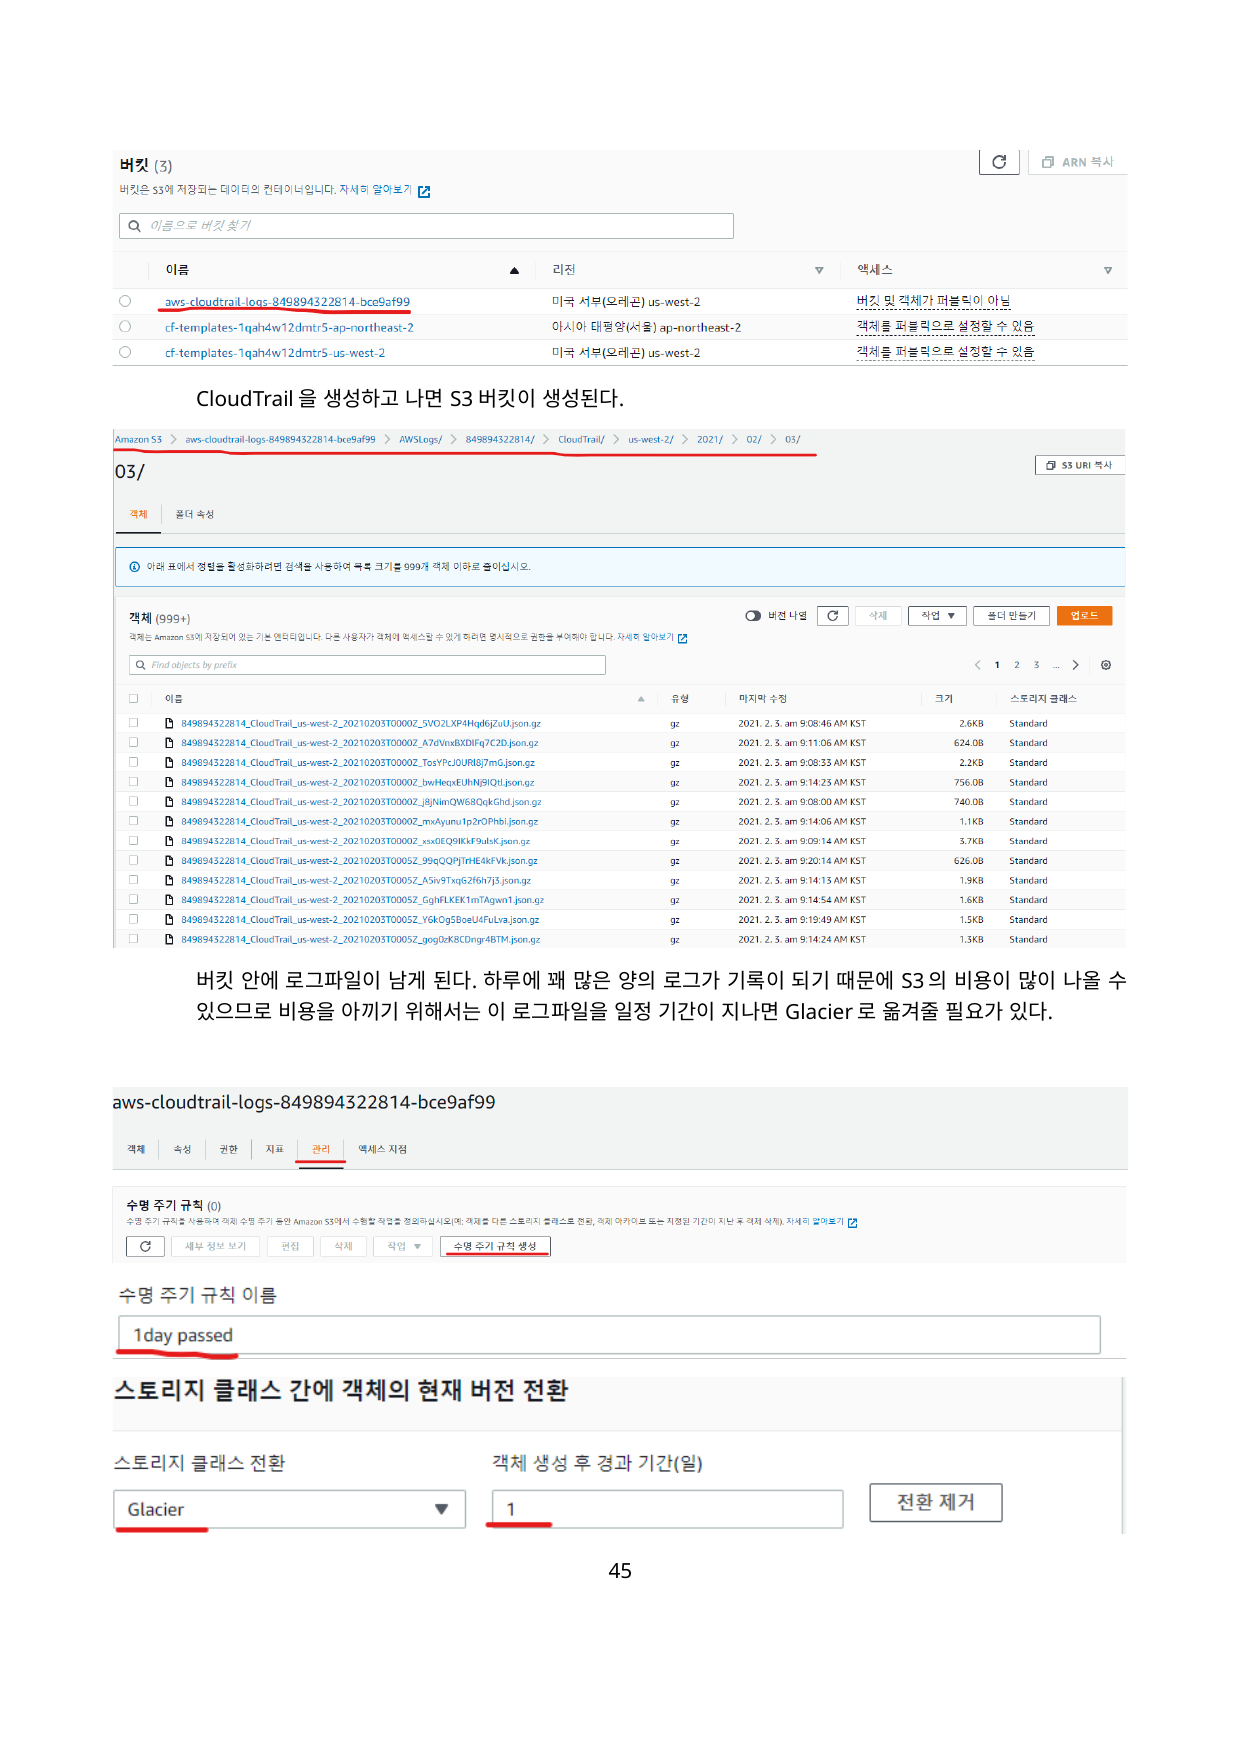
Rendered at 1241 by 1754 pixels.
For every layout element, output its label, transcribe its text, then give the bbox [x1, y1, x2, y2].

text 버킷 안에 로그파일이 남게 된다. 하루에 꽤 많은 양의 로그가 기록이 되기 때문에 S3의 비용이 많이 나올 수 있으므로 비용을 아끼기 위해서는 이 로그파일을 일정 기간이 지나면 Glacier로 옮겨줄 필요가 있다. [196, 964, 1128, 1025]
picture [112, 1186, 1127, 1263]
picture [112, 429, 1125, 948]
picture [112, 1279, 1127, 1361]
picture [112, 150, 1128, 366]
picture [112, 1377, 1127, 1534]
text CloudTrail을 생성하고 나면 S3 버킷이 생성된다. [112, 382, 1128, 412]
picture [112, 1087, 1129, 1170]
